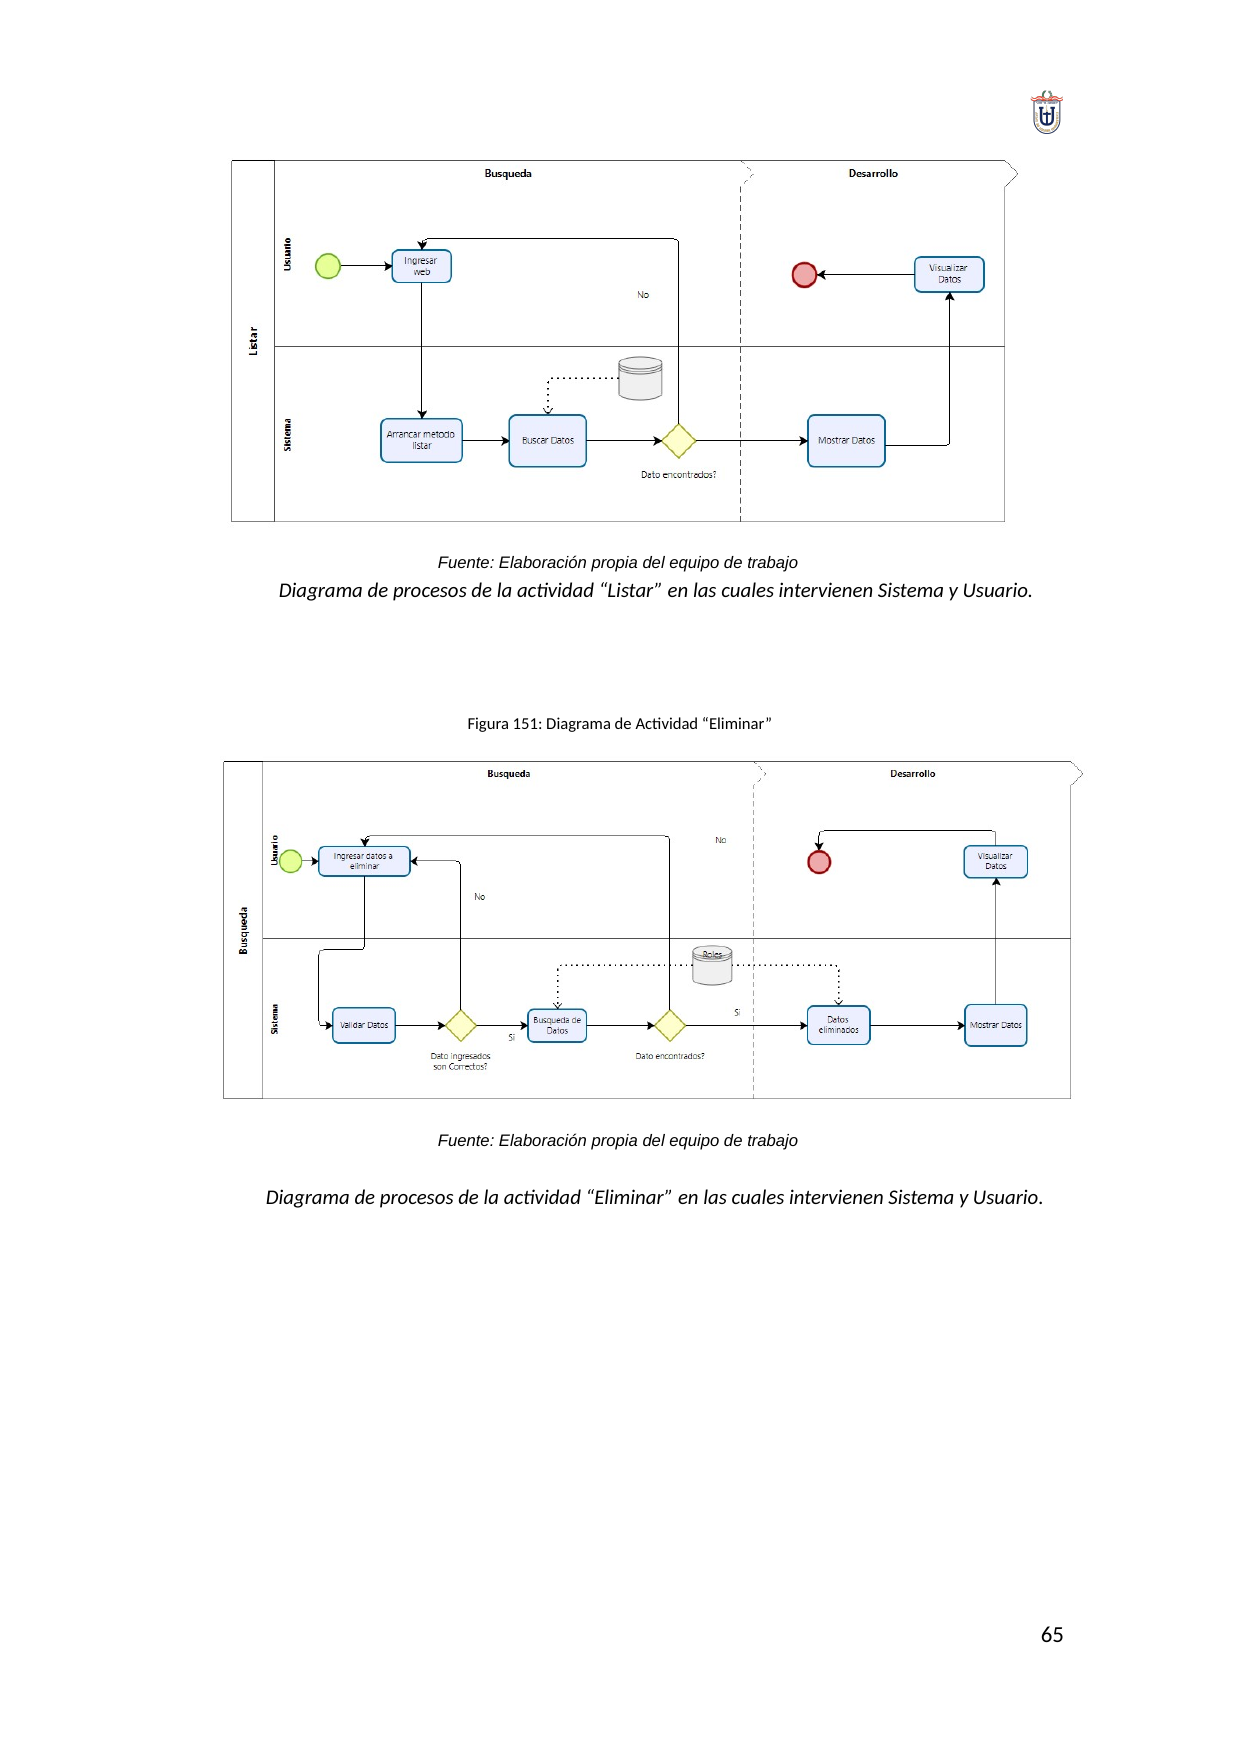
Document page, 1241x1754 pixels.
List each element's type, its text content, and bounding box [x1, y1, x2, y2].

picture [213, 750, 1099, 1116]
text Diagrama de procesos de la actividad “Eliminar” en las cuales intervienen Sistema y Usuario. [266, 1184, 1142, 1209]
text Figura 151: Diagrama de Actividad “Eliminar” [467, 713, 1142, 734]
picture [220, 151, 1028, 539]
text Diagrama de procesos de la actividad “Listar” en las cuales intervienen Sistema y Usuario. [279, 577, 1142, 602]
text Fuente: Elaboración propia del equipo de trabajo [438, 1130, 1142, 1149]
text Fuente: Elaboración propia del equipo de trabajo [438, 552, 1142, 572]
picture [1030, 90, 1063, 134]
